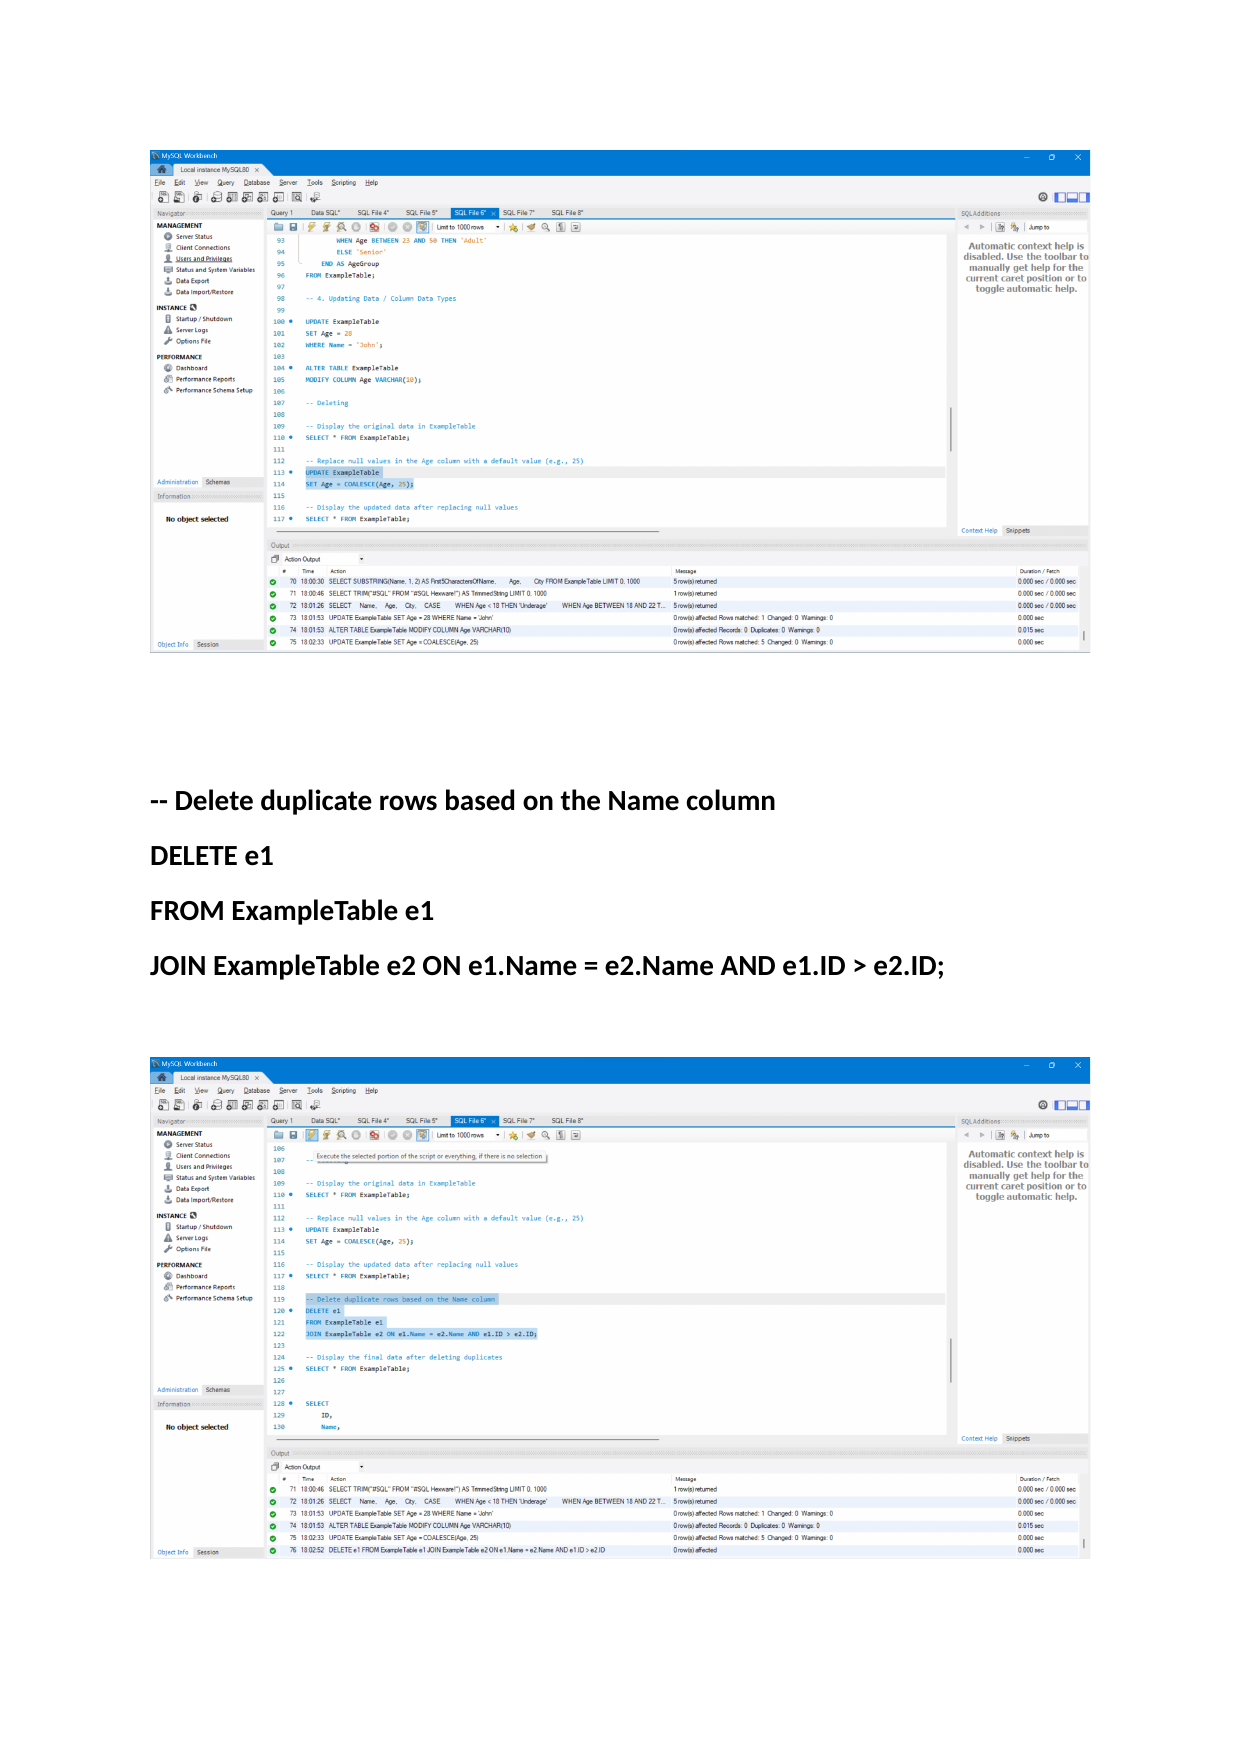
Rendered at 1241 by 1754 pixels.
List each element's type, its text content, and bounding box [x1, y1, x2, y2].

text FROM ExampleTable e1 [150, 892, 1090, 928]
text JOIN ExampleTable e2 ON e1.Name = e2.Name AND e1.ID > e2.ID; [150, 947, 1090, 983]
text DELETE e1 [150, 837, 1090, 873]
text -- Delete duplicate rows based on the Name column [150, 782, 1090, 817]
picture [150, 150, 1091, 653]
picture [150, 1057, 1091, 1559]
